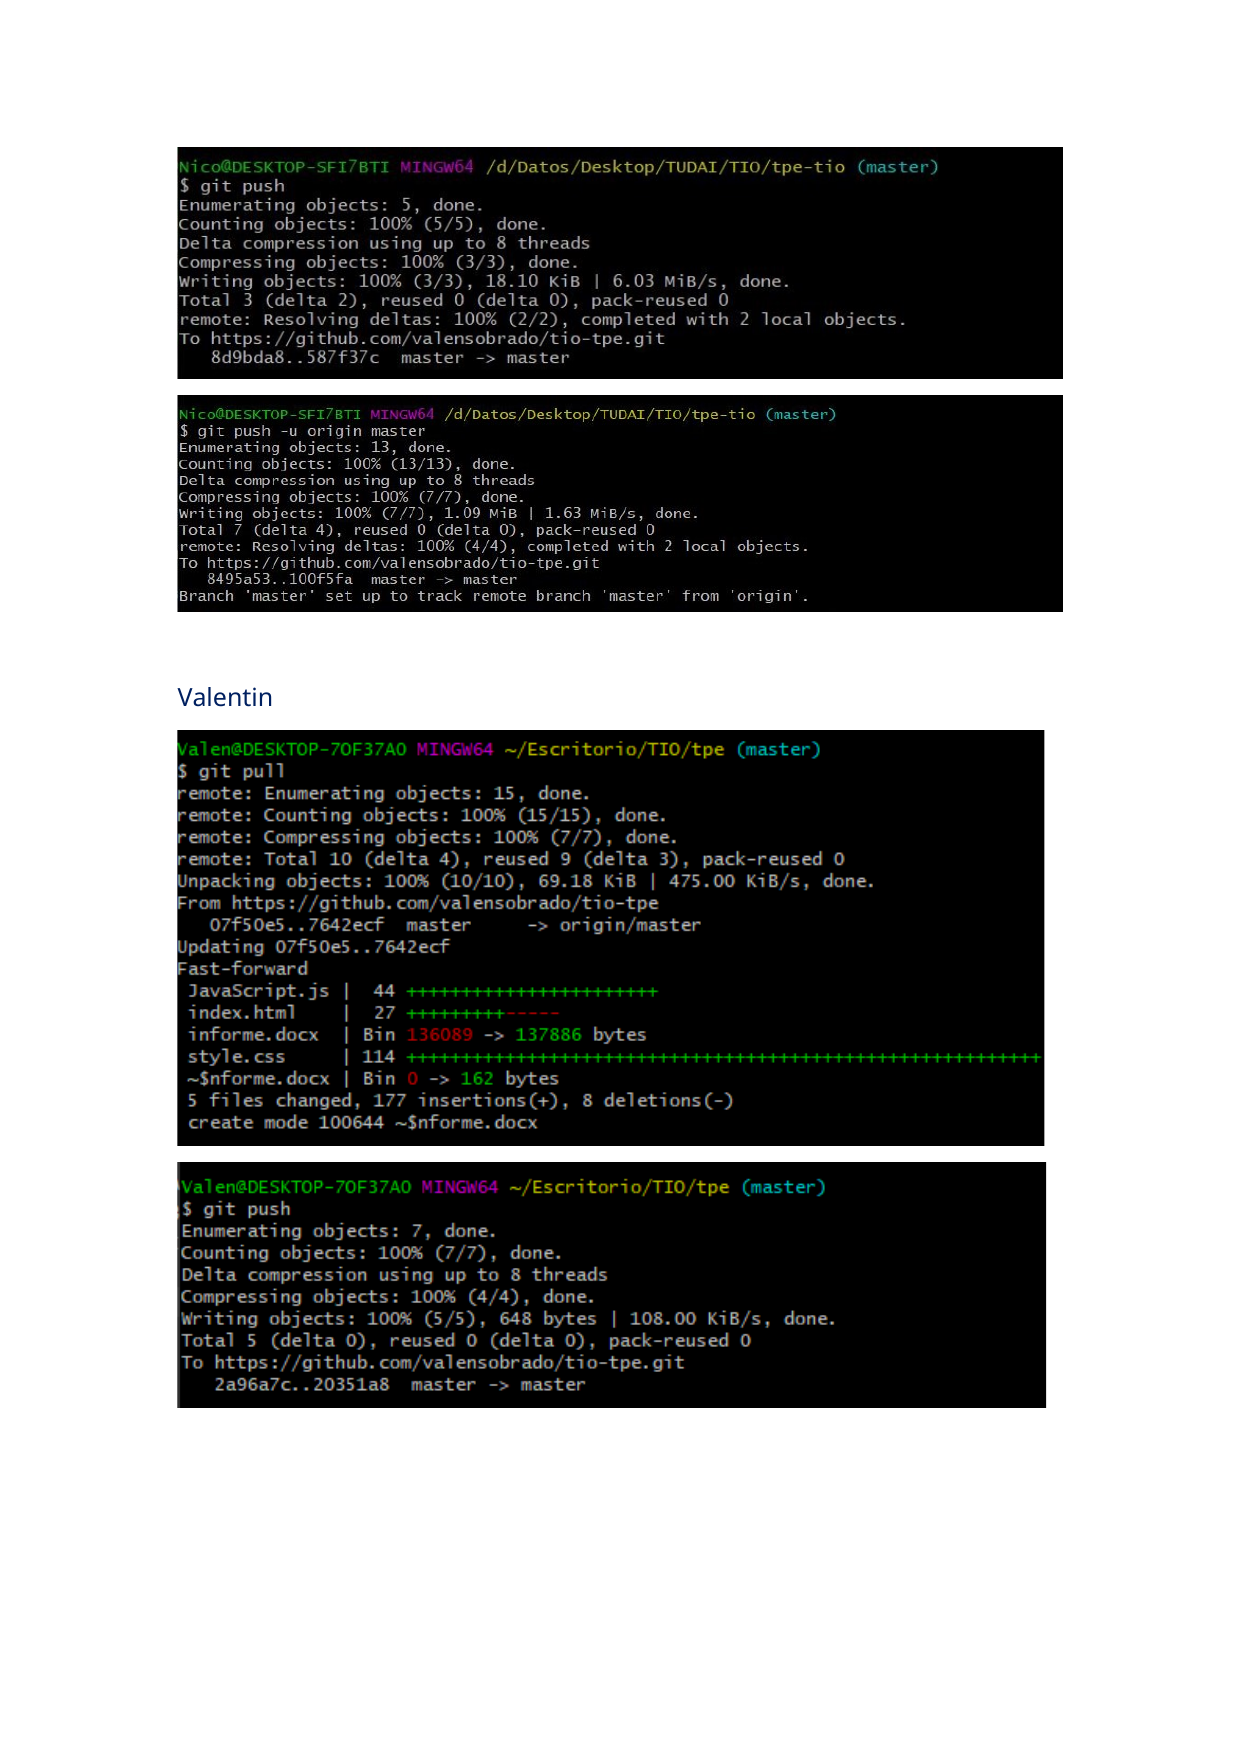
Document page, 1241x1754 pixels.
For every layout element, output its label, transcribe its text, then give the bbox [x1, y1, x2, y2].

picture [177, 1162, 1047, 1408]
picture [177, 147, 1063, 379]
picture [177, 395, 1063, 612]
picture [177, 730, 1045, 1146]
text Valentin [177, 679, 1063, 713]
